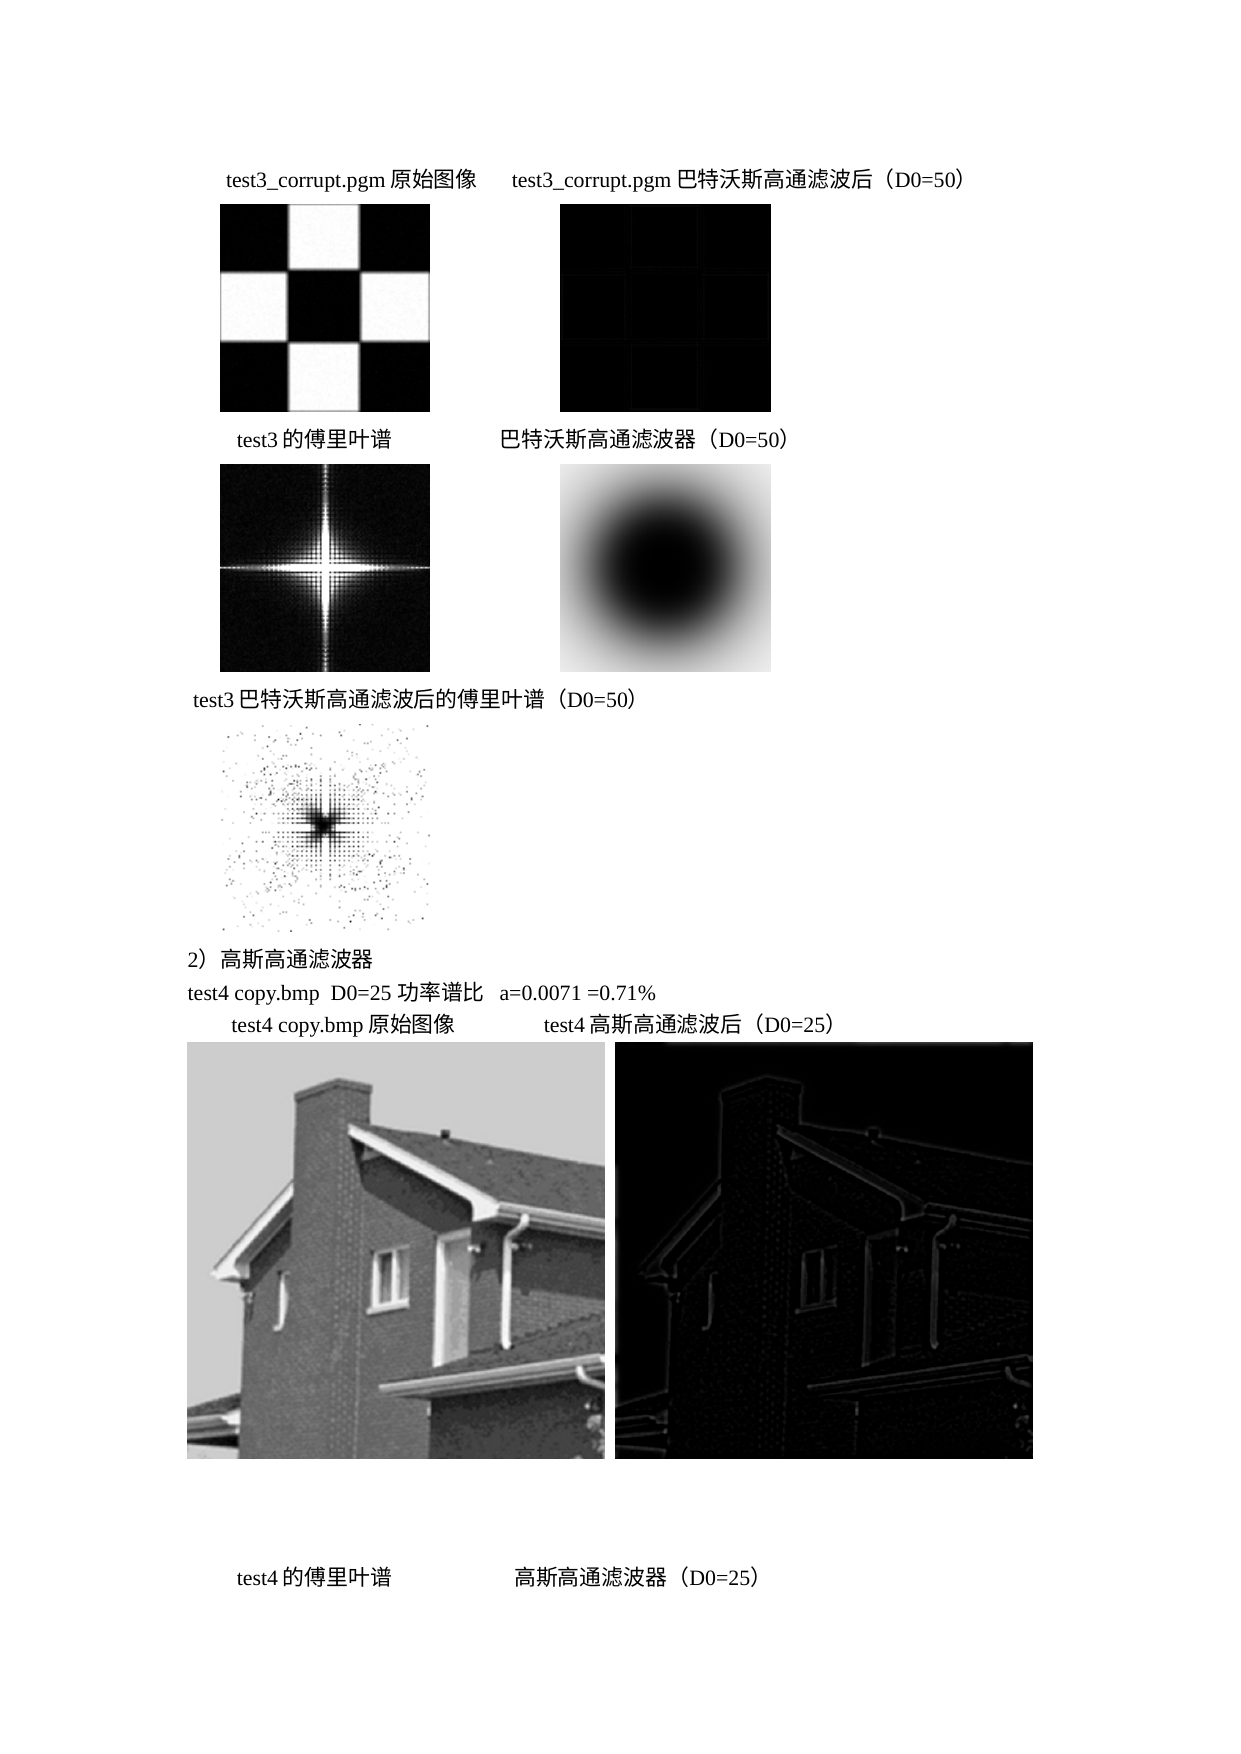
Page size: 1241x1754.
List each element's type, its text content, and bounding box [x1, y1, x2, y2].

text test4 copy.bmp D0=25 功率谱比 a=0.0071 =0.71% [187, 974, 1053, 1007]
picture [560, 204, 771, 412]
text test3的傅里叶谱 巴特沃斯高通滤波器（D0=50） [187, 422, 1053, 454]
picture [220, 724, 430, 932]
picture [187, 1042, 605, 1459]
text test4 copy.bmp原始图像 test4高斯高通滤波后（D0=25） [187, 1007, 1053, 1039]
picture [220, 204, 430, 412]
text test3_corrupt.pgm原始图像 test3_corrupt.pgm巴特沃斯高通滤波后（D0=50） [187, 162, 1053, 194]
picture [560, 464, 771, 672]
list 高斯高通滤波器 [187, 942, 1053, 974]
picture [220, 464, 430, 672]
text test4的傅里叶谱 高斯高通滤波器（D0=25） [187, 1559, 1053, 1592]
text test3巴特沃斯高通滤波后的傅里叶谱（D0=50） [187, 682, 1053, 714]
picture [615, 1042, 1033, 1459]
